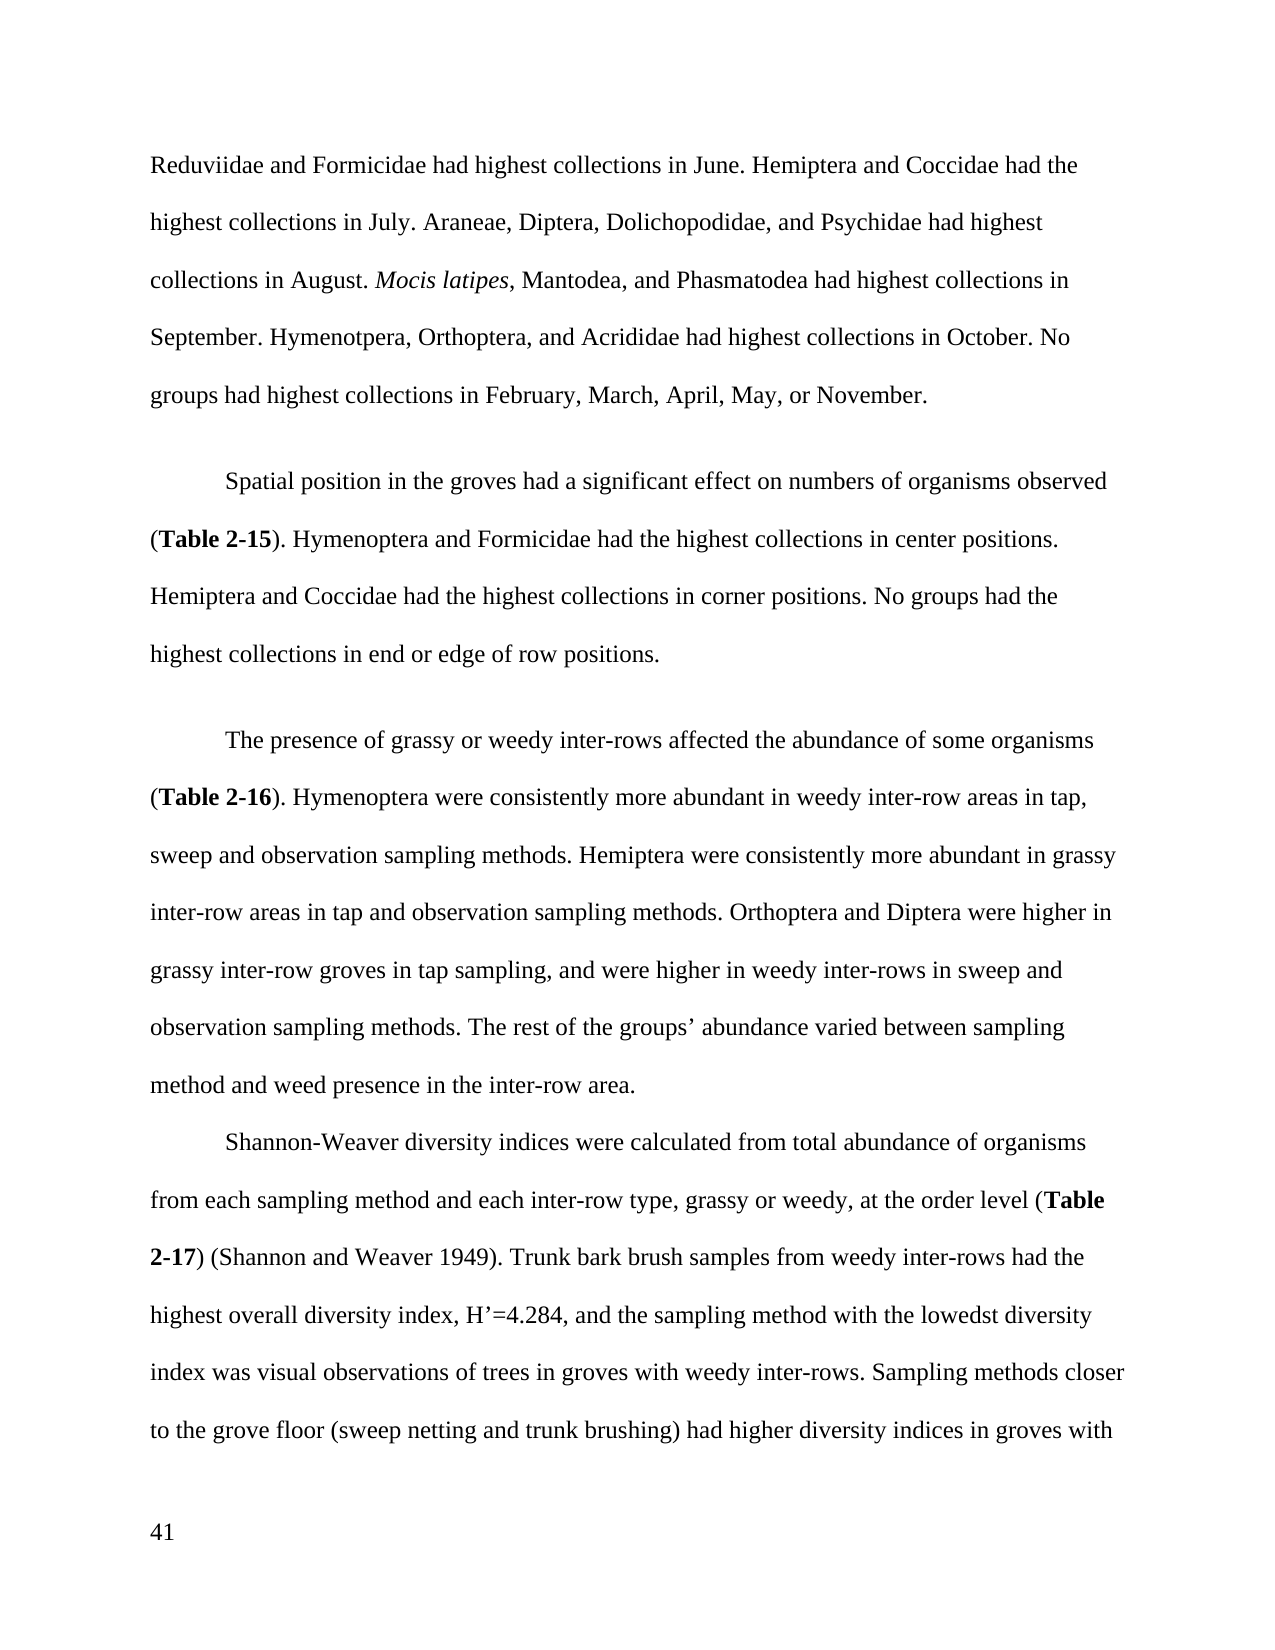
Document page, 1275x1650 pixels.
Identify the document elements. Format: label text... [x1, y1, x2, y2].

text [150, 150, 1125, 409]
text The presence of grassy or weedy inter-rows affected the abundance of some organisms (Table 2-16). Hymenoptera were consistently more abundant in weedy inter-row areas in tap, sweep and observation sampling methods. Hemiptera were consistently more abundant in grassy inter-row areas in tap and observation sampling methods. Orthoptera and Diptera were higher in grassy inter-row groves in tap sampling, and were higher in weedy inter-rows in sweep and observation sampling methods. The rest of the groups’ abundance varied between sampling method and weed presence in the inter-row area. [150, 725, 1125, 1099]
text Spatial position in the groves had a significant effect on numbers of organisms observed (Table 2-15). Hymenoptera and Formicidae had the highest collections in center positions. Hemiptera and Coccidae had the highest collections in corner positions. No groups had the highest collections in end or edge of row positions. [150, 466, 1125, 667]
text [150, 1127, 1125, 1444]
